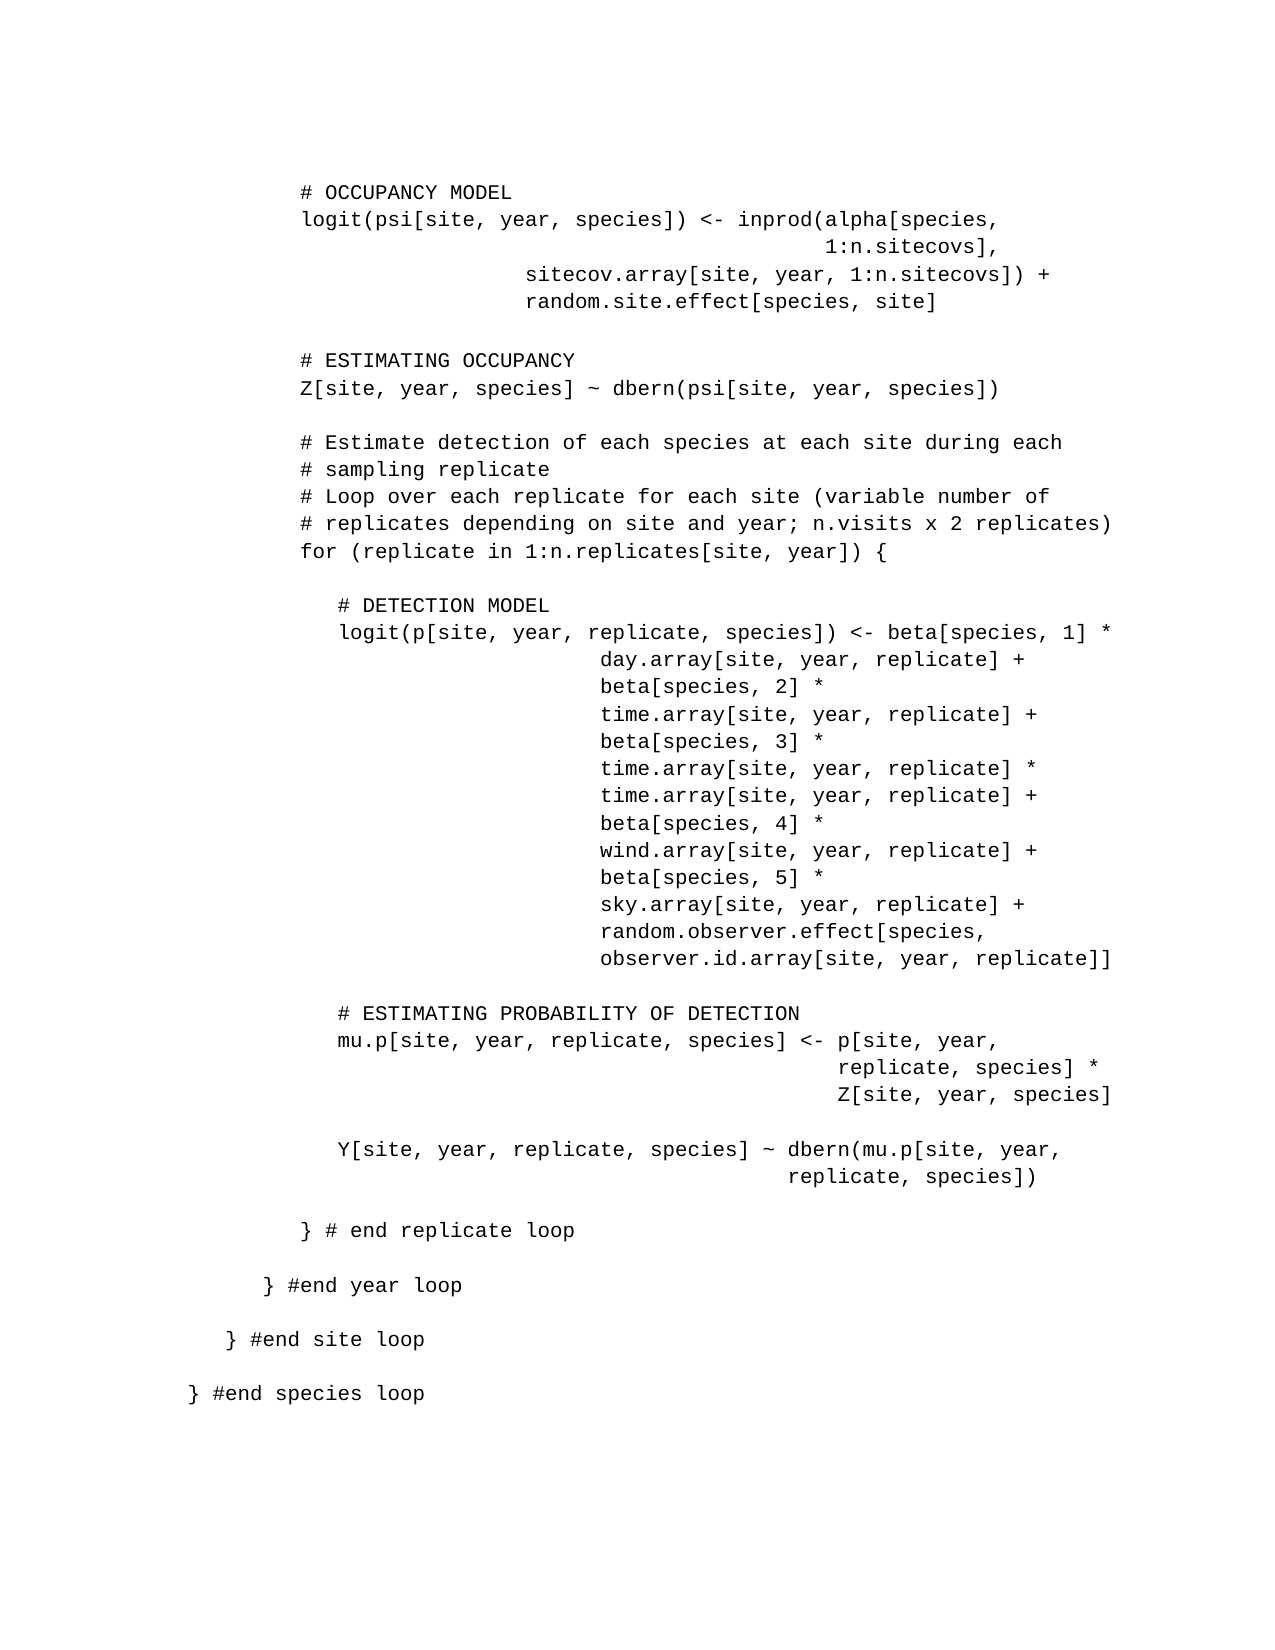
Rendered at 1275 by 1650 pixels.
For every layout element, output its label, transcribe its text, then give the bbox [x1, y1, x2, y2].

text beta[species, 5] * [150, 867, 1125, 891]
text # ESTIMATING PROBABILITY OF DETECTION [150, 1003, 1125, 1026]
text time.array[site, year, replicate] * time.array[site, year, replicate] + [600, 758, 1125, 809]
text logit(psi[site, year, species]) <- inprod(alpha[species, [150, 209, 1125, 233]
text # ESTIMATING OCCUPANCY [150, 350, 1125, 374]
text logit(p[site, year, replicate, species]) <- beta[species, 1] * [150, 622, 1125, 646]
text # DETECTION MODEL [150, 595, 1125, 619]
text for (replicate in 1:n.replicates[site, year]) { [150, 541, 1125, 564]
text Y[site, year, replicate, species] ~ dbern(mu.p[site, year, [150, 1139, 1125, 1162]
text beta[species, 4] * [150, 812, 1125, 836]
text Z[site, year, species] ~ dbern(psi[site, year, species]) [150, 377, 1125, 401]
text random.site.effect[species, site] [150, 291, 1125, 314]
text beta[species, 2] * [150, 677, 1125, 700]
text # OCCUPANCY MODEL [150, 182, 1125, 206]
text # Estimate detection of each species at each site during each [150, 432, 1125, 456]
text wind.array[site, year, replicate] + [600, 840, 1125, 863]
text day.array[site, year, replicate] + [525, 649, 1125, 673]
text } # end replicate loop [150, 1220, 1125, 1244]
text 1:n.sitecovs], [750, 237, 1125, 260]
text sky.array[site, year, replicate] + [525, 894, 1125, 918]
text replicate, species] * [825, 1057, 1125, 1081]
text time.array[site, year, replicate] + [525, 704, 1125, 727]
text replicate, species]) [750, 1166, 1125, 1189]
text # sampling replicate [225, 459, 1125, 483]
text } #end species loop [150, 1383, 1125, 1407]
text mu.p[site, year, replicate, species] <- p[site, year, [150, 1030, 1125, 1054]
text beta[species, 3] * [600, 731, 1125, 754]
text # replicates depending on site and year; n.visits x 2 replicates) [225, 513, 1125, 537]
text sitecov.array[site, year, 1:n.sitecovs]) + [450, 264, 1125, 287]
text Z[site, year, species] [825, 1084, 1125, 1108]
text # Loop over each replicate for each site (variable number of [150, 486, 1125, 510]
text observer.id.array[site, year, replicate]] [600, 948, 1125, 972]
text } #end site loop [150, 1329, 1125, 1353]
text random.observer.effect[species, [525, 921, 1125, 945]
text } #end year loop [150, 1275, 1125, 1298]
